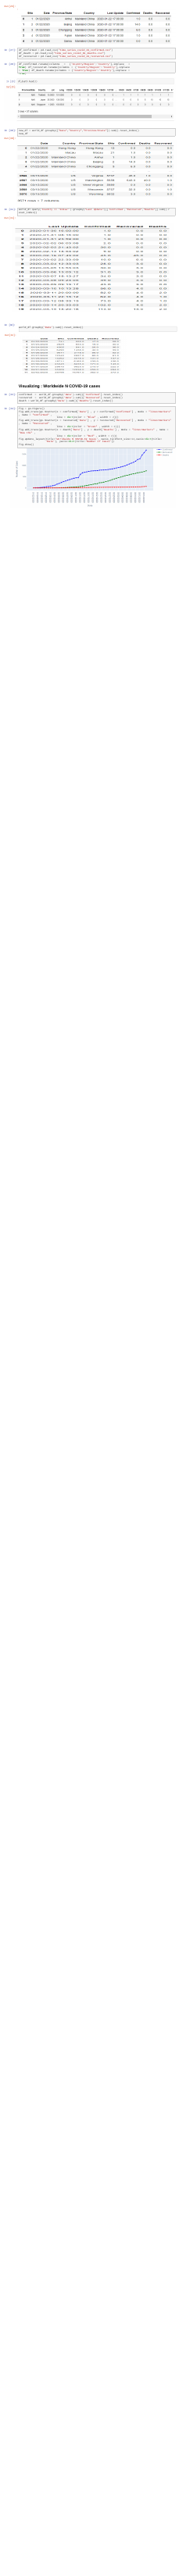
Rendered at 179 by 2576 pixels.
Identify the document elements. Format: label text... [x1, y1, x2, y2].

picture [11, 223, 174, 312]
picture [10, 433, 176, 508]
picture [16, 140, 177, 204]
picture [4, 77, 176, 121]
picture [19, 336, 127, 374]
picture [17, 8, 176, 45]
